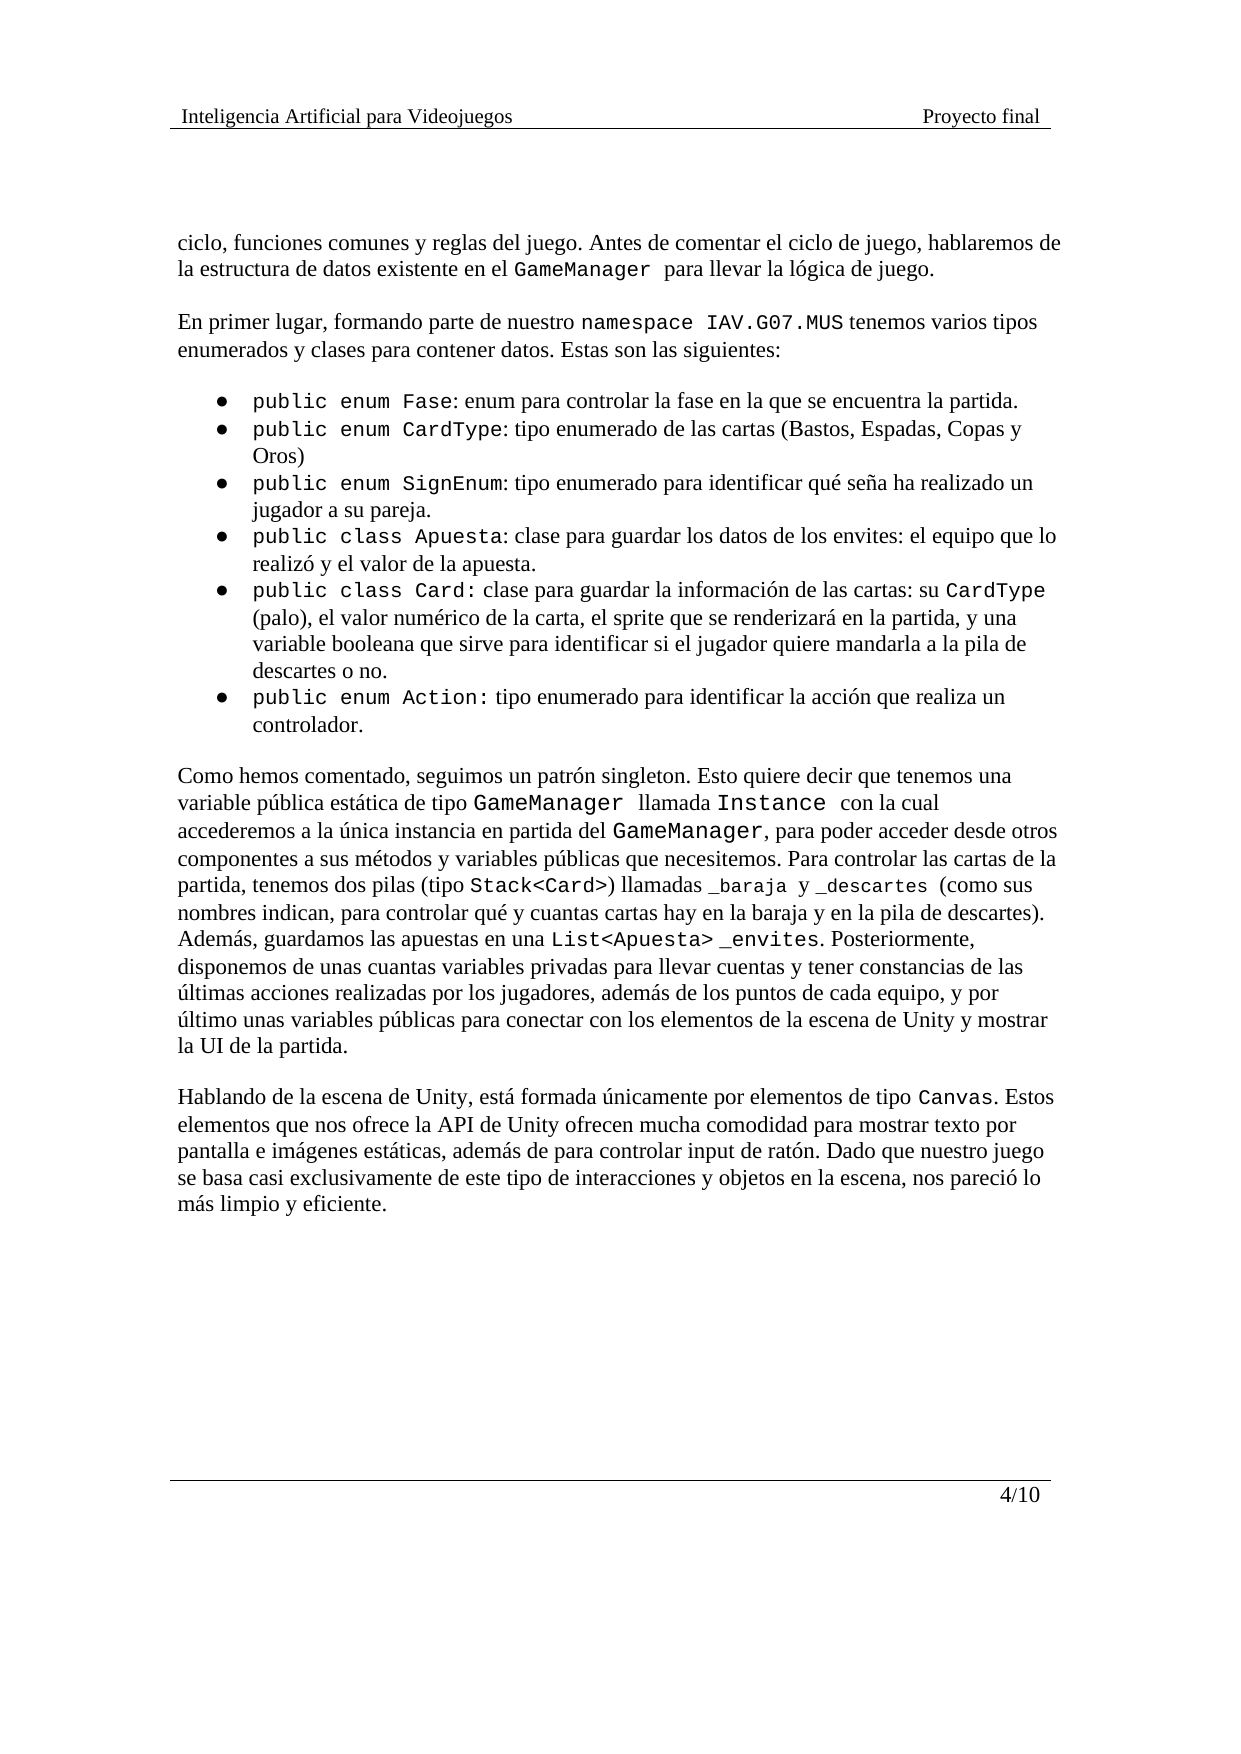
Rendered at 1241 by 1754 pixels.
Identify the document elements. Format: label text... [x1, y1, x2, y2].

list public enum CardType: tipo enumerado de las cartas (Bastos, Espadas, Copas y Oros) [215, 415, 1063, 469]
list public enum Fase: enum para controlar la fase en la que se encuentra la partida. [215, 387, 1063, 415]
list public enum Action: tipo enumerado para identificar la acción que realiza un controlador. [215, 683, 1063, 737]
list public class Apuesta: clase para guardar los datos de los envites: el equipo que lo realizó y el valor de la apuesta. [215, 523, 1063, 577]
text Hablando de la escena de Unity, está formada únicamente por elementos de tipo Canvas. Estos elementos que nos ofrece la API de Unity ofrecen mucha comodidad para mostrar texto por pantalla e imágenes estáticas, además de para controlar input de ratón. Dado que nuestro juego se basa casi exclusivamente de este tipo de interacciones y objetos en la escena, nos pareció lo más limpio y eficiente. [177, 1083, 1063, 1216]
text En primer lugar, formando parte de nuestro namespace IAV.G07.MUS tenemos varios tipos enumerados y clases para contener datos. Estas son las siguientes: [177, 308, 1063, 362]
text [177, 229, 1063, 283]
list public class Card: clase para guardar la información de las cartas: su CardType (palo), el valor numérico de la carta, el sprite que se renderizará en la partida, y una variable booleana que sirve para identificar si el jugador quiere mandarla a la pila de descartes o no. [215, 577, 1063, 683]
list public enum SignEnum: tipo enumerado para identificar qué seña ha realizado un jugador a su pareja. [215, 469, 1063, 523]
text Como hemos comentado, seguimos un patrón singleton. Esto quiere decir que tenemos una variable pública estática de tipo GameManager llamada Instance con la cual accederemos a la única instancia en partida del GameManager, para poder acceder desde otros componentes a sus métodos y variables públicas que necesitemos. Para controlar las cartas de la partida, tenemos dos pilas (tipo Stack<Card>) llamadas _baraja y _descartes (como sus nombres indican, para controlar qué y cuantas cartas hay en la baraja y en la pila de descartes). Además, guardamos las apuestas en una List<Apuesta> _envites. Posteriormente, disponemos de unas cuantas variables privadas para llevar cuentas y tener constancias de las últimas acciones realizadas por los jugadores, además de los puntos de cada equipo, y por último unas variables públicas para conectar con los elementos de la escena de Unity y mostrar la UI de la partida. [177, 762, 1063, 1058]
